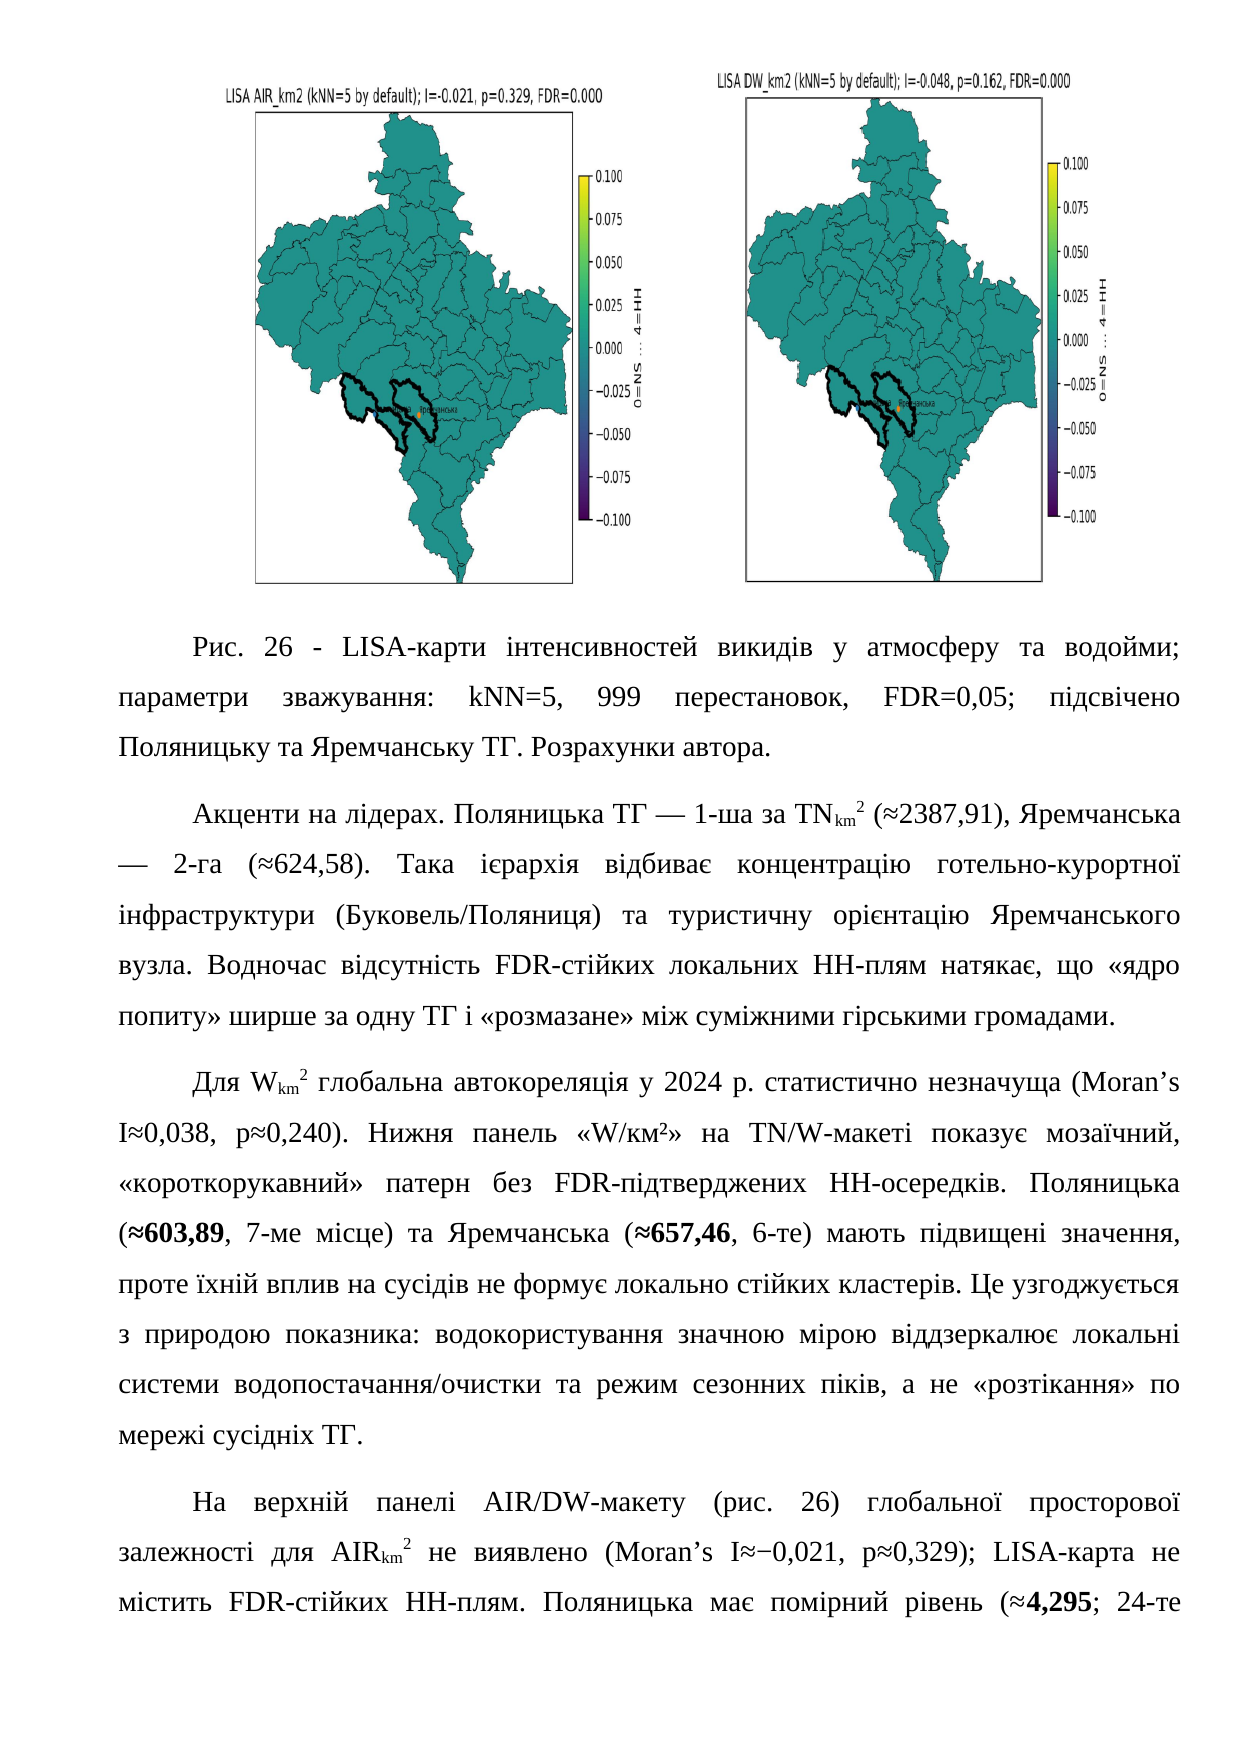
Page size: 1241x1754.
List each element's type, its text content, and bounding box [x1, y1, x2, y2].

picture [192, 71, 677, 599]
text Рис. 26 - LISA-карти інтенсивностей викидів у атмосферу та водойми; параметри зважування: kNN=5, 999 перестановок, FDR=0,05; підсвічено Поляницьку та Яремчанську ТГ. Розрахунки автора. [118, 629, 1181, 763]
picture [682, 59, 1159, 599]
text Акценти на лідерах. Поляницька ТГ — 1-ша за TNkm2 (≈2387,91), Яремчанська — 2-га (≈624,58). Така ієрархія відбиває концентрацію готельно-курортної інфраструктури (Буковель/Поляниця) та туристичну орієнтацію Яремчанського вузла. Водночас відсутність FDR-стійких локальних HH-плям натякає, що «ядро попиту» ширше за одну ТГ і «розмазане» між суміжними гірськими громадами. [118, 796, 1181, 1031]
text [118, 1484, 1181, 1618]
text Для Wkm2 глобальна автокореляція у 2024 р. статистично незначуща (Moran’s I≈0,038, p≈0,240). Нижня панель «W/км²» на TN/W-макеті показує мозаїчний, «короткорукавний» патерн без FDR-підтверджених HH-осередків. Поляницька (≈603,89, 7-ме місце) та Яремчанська (≈657,46, 6-те) мають підвищені значення, проте їхній вплив на сусідів не формує локально стійких кластерів. Це узгоджується з природою показника: водокористування значною мірою віддзеркалює локальні системи водопостачання/очистки та режим сезонних піків, а не «розтікання» по мережі сусідніх ТГ. [118, 1064, 1181, 1450]
